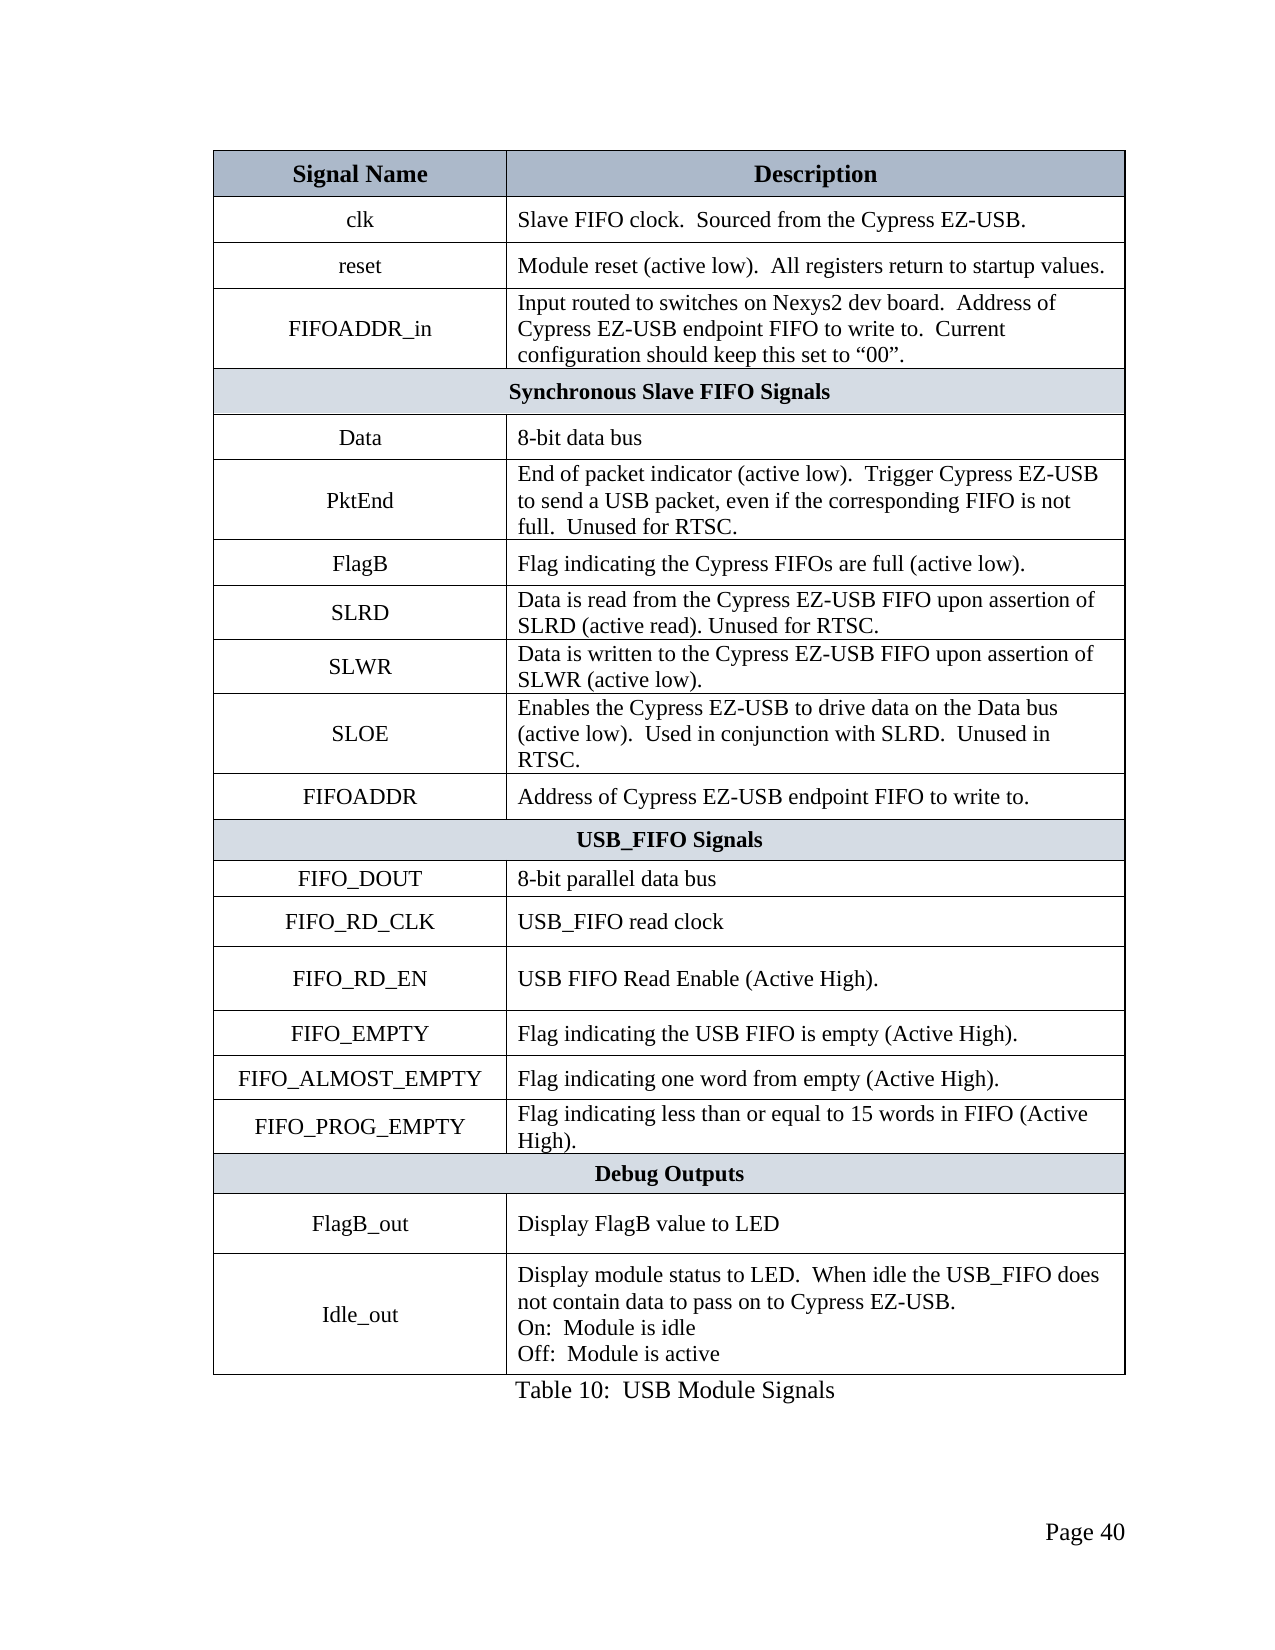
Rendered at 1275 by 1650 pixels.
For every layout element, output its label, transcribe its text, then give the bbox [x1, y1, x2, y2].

table_cell FIFO_EMPTY [214, 1011, 506, 1055]
table_cell FIFO_ALMOST_EMPTY [214, 1056, 506, 1099]
table_cell End of packet indicator (active low). Trigger Cypress EZ-USB to send a USB packet, even if the corresponding FIFO is not full. Unused for RTSC. [507, 460, 1124, 539]
table_header Signal Name [214, 151, 506, 196]
table_cell Display FlagB value to LED [507, 1194, 1124, 1253]
table_cell Flag indicating the USB FIFO is empty (Active High). [507, 1011, 1124, 1055]
table_cell clk [214, 197, 506, 242]
table_cell Slave FIFO clock. Sourced from the Cypress EZ-USB. [507, 197, 1124, 242]
table_cell Data is read from the Cypress EZ-USB FIFO upon assertion of SLRD (active read). Unused for RTSC. [507, 586, 1124, 639]
table_cell reset [214, 243, 506, 287]
table_cell Data [214, 415, 506, 459]
text Table 10: USB Module Signals [225, 1375, 1125, 1404]
table_cell 8-bit parallel data bus [507, 861, 1124, 896]
table_cell Module reset (active low). All registers return to startup values. [507, 243, 1124, 287]
table_cell SLOE [214, 694, 506, 773]
table_cell Data is written to the Cypress EZ-USB FIFO upon assertion of SLWR (active low). [507, 640, 1124, 693]
table_cell Flag indicating the Cypress FIFOs are full (active low). [507, 540, 1124, 585]
table_cell Input routed to switches on Nexys2 dev board. Address of Cypress EZ-USB endpoint FIFO to write to. Current configuration should keep this set to “00”. [507, 289, 1124, 368]
table_cell USB FIFO Read Enable (Active High). [507, 947, 1124, 1009]
table_cell SLWR [214, 640, 506, 693]
table_cell FIFO_PROG_EMPTY [214, 1100, 506, 1153]
table_cell Flag indicating one word from empty (Active High). [507, 1056, 1124, 1099]
table_cell FIFO_DOUT [214, 861, 506, 896]
table_cell FlagB [214, 540, 506, 585]
table_cell FIFOADDR_in [214, 289, 506, 368]
table_cell USB_FIFO read clock [507, 897, 1124, 946]
table_cell USB_FIFO Signals [214, 820, 1124, 860]
table_cell Idle_out [214, 1254, 506, 1374]
table_cell Enables the Cypress EZ-USB to drive data on the Data bus (active low). Used in conjunction with SLRD. Unused in RTSC. [507, 694, 1124, 773]
table_cell Debug Outputs [214, 1154, 1124, 1193]
table_cell PktEnd [214, 460, 506, 539]
table_cell FIFOADDR [214, 774, 506, 819]
table_cell Flag indicating less than or equal to 15 words in FIFO (Active High). [507, 1100, 1124, 1153]
table_header Description [507, 151, 1124, 196]
table_cell FIFO_RD_CLK [214, 897, 506, 946]
table_cell FIFO_RD_EN [214, 947, 506, 1009]
table_cell SLRD [214, 586, 506, 639]
table_cell Synchronous Slave FIFO Signals [214, 369, 1124, 413]
table_cell Display module status to LED. When idle the USB_FIFO does not contain data to pass on to Cypress EZ-USB. On: Module is idle Off: Module is active [507, 1254, 1124, 1374]
table_cell 8-bit data bus [507, 415, 1124, 459]
table_cell FlagB_out [214, 1194, 506, 1253]
table_cell Address of Cypress EZ-USB endpoint FIFO to write to. [507, 774, 1124, 819]
